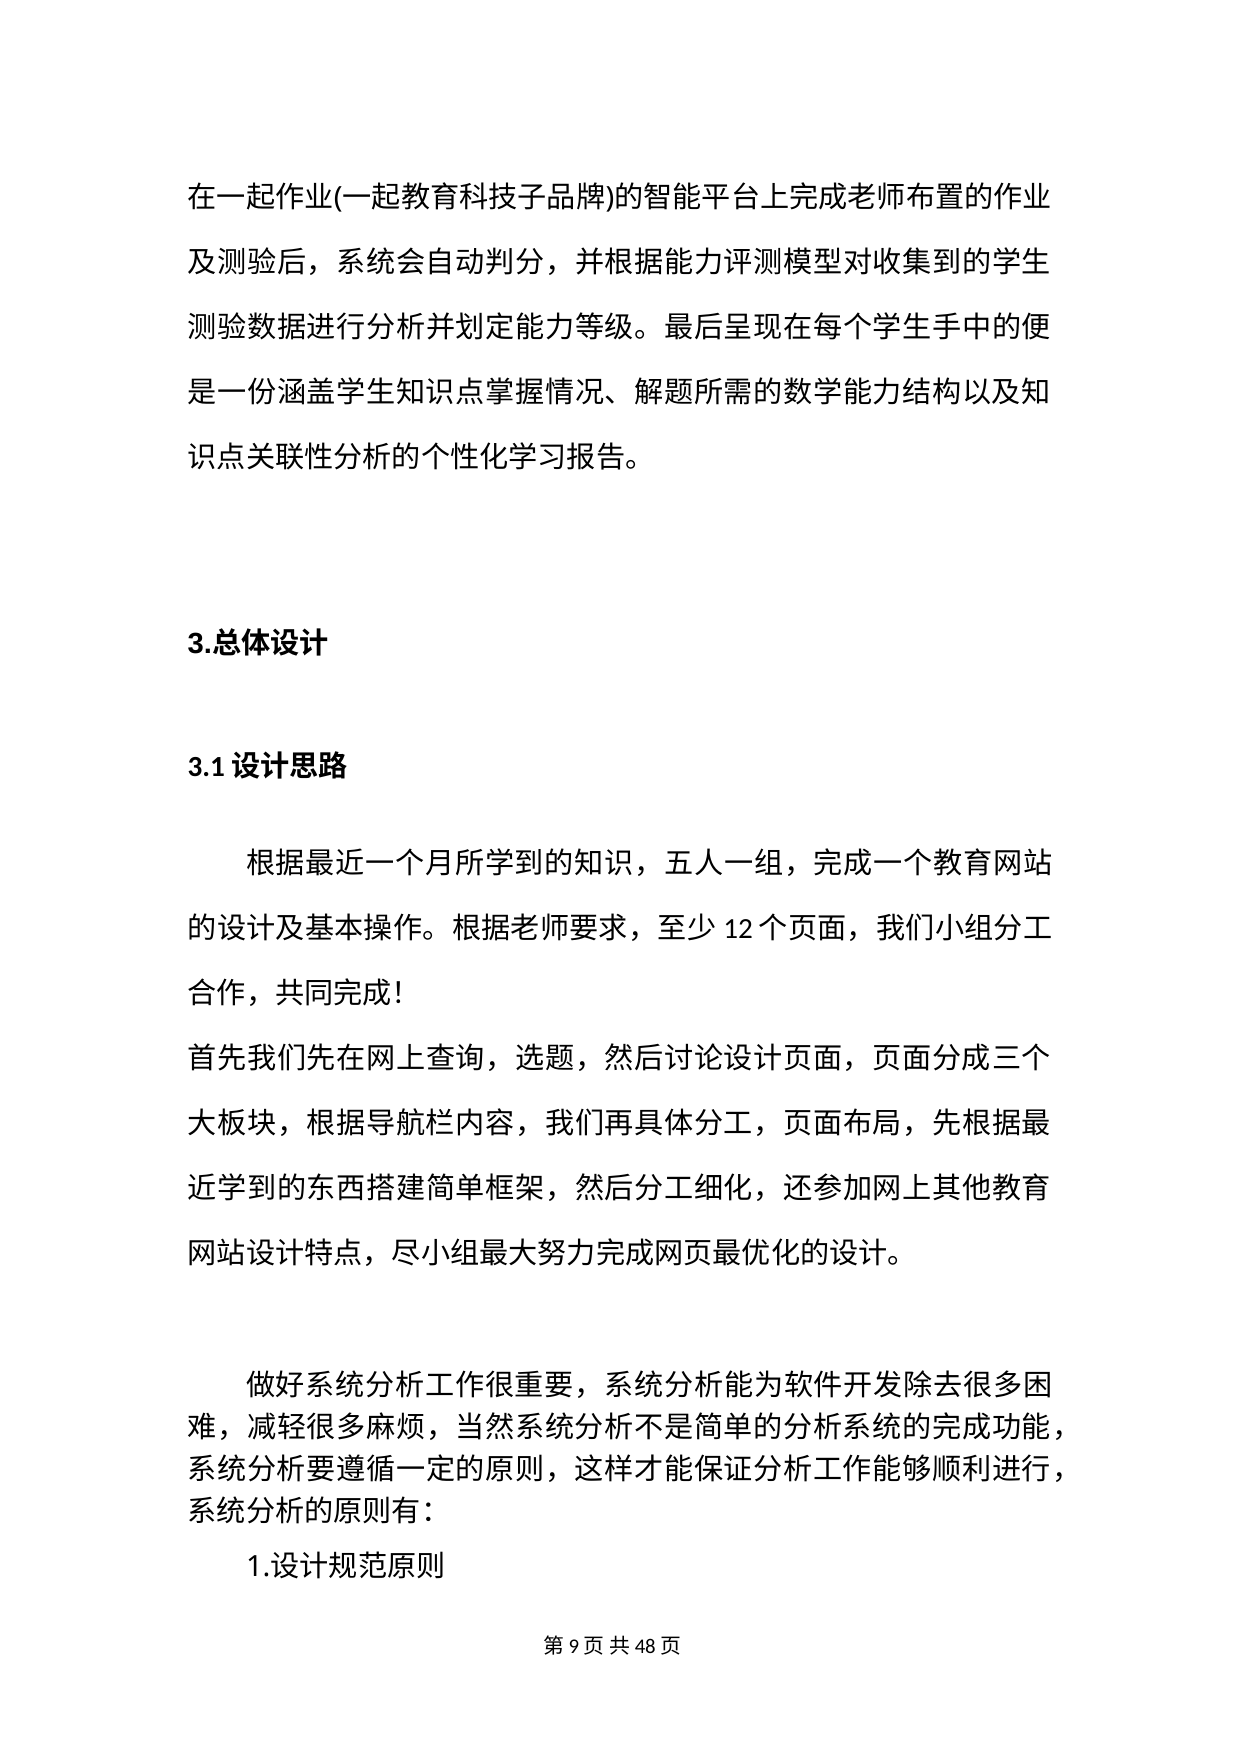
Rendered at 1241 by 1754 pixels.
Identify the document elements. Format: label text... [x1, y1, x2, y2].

text 做好系统分析工作很重要，系统分析能为软件开发除去很多困难，减轻很多麻烦，当然系统分析不是简单的分析系统的完成功能，系统分析要遵循一定的原则，这样才能保证分析工作能够顺利进行，系统分析的原则有： [187, 1361, 1053, 1530]
text 1.设计规范原则 [187, 1543, 1053, 1585]
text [187, 162, 1053, 487]
subtitle 3.总体设计 [187, 608, 1053, 673]
text 根据最近一个月所学到的知识，五人一组，完成一个教育网站的设计及基本操作。根据老师要求，至少12个页面，我们小组分工合作，共同完成！ [187, 829, 1053, 1024]
text 首先我们先在网上查询，选题，然后讨论设计页面，页面分成三个大板块，根据导航栏内容，我们再具体分工，页面布局，先根据最近学到的东西搭建简单框架，然后分工细化，还参加网上其他教育网站设计特点，尽小组最大努力完成网页最优化的设计。 [187, 1024, 1053, 1284]
text 3.1设计思路 [187, 731, 1053, 796]
